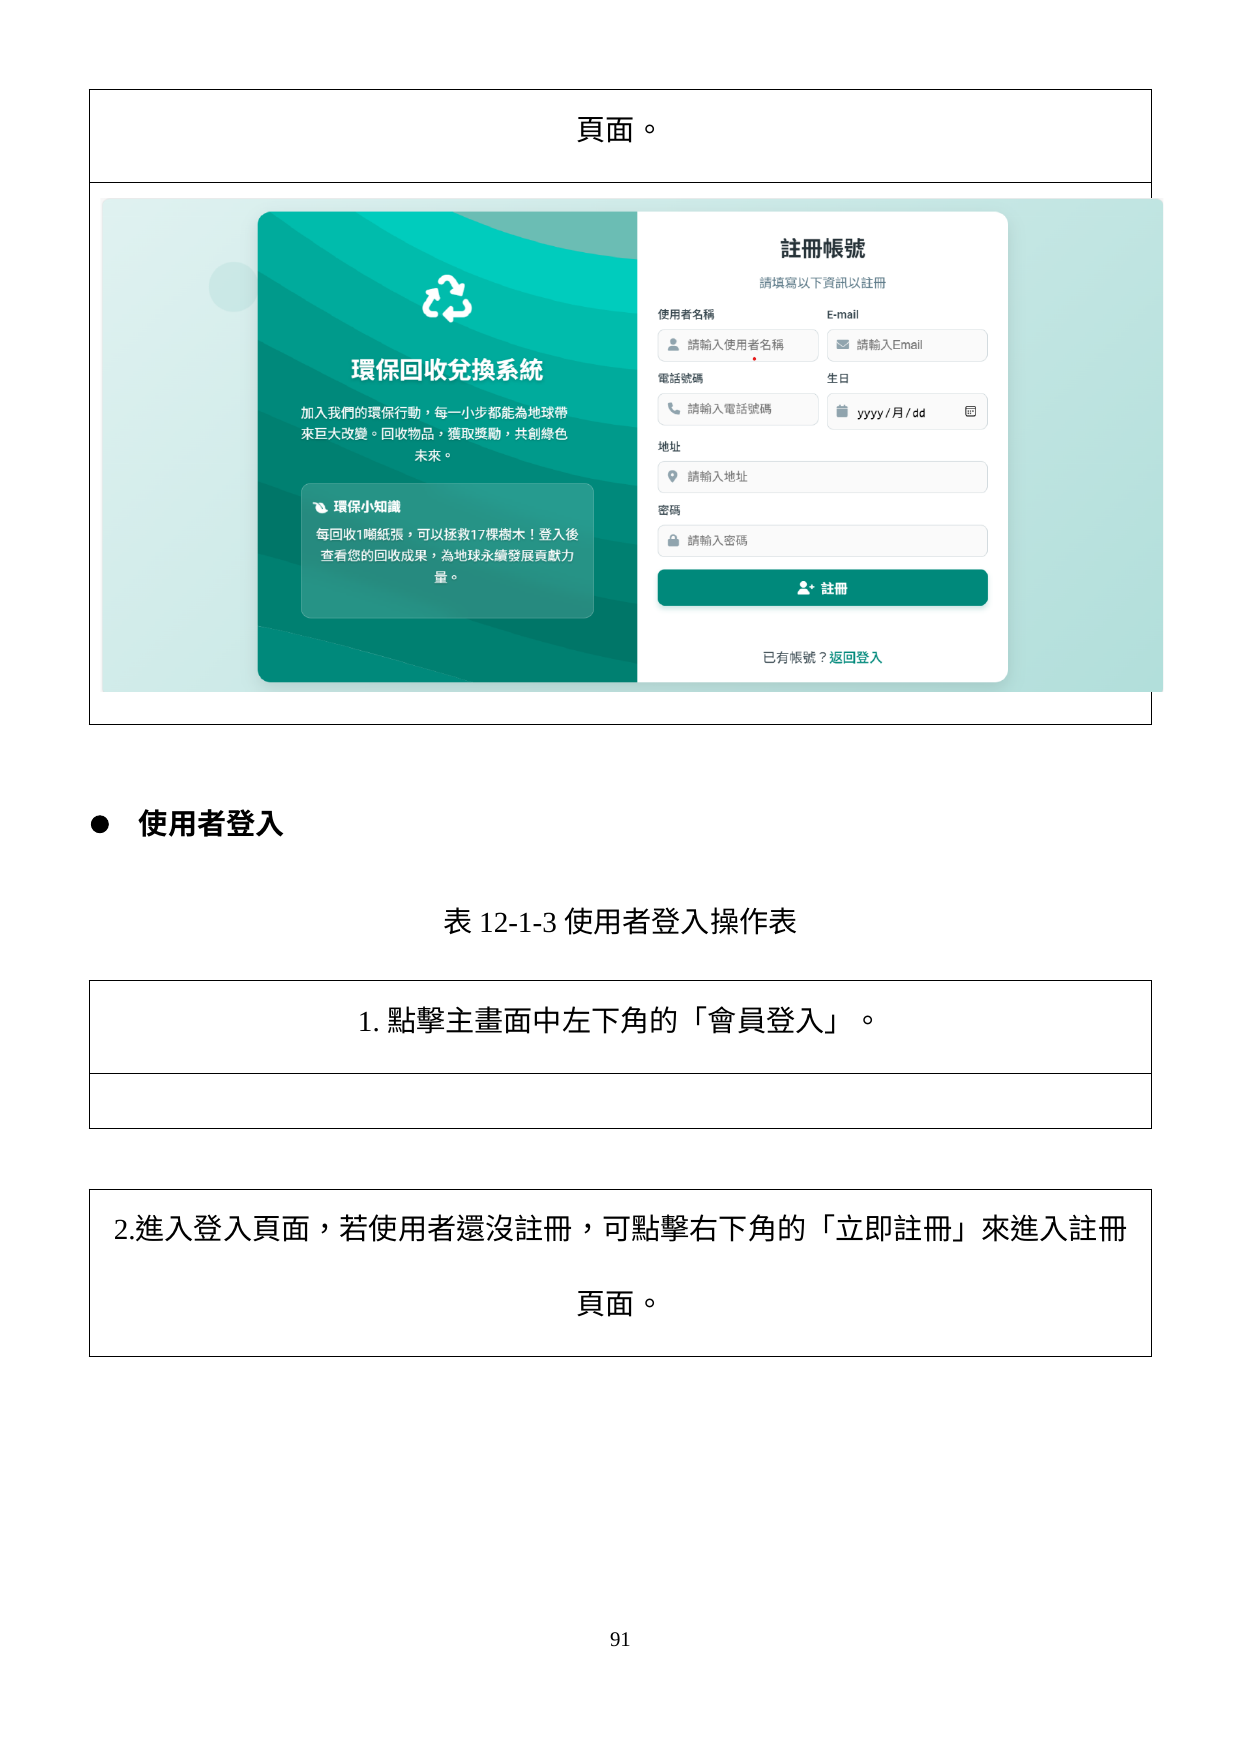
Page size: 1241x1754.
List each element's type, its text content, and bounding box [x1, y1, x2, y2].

table_cell [90, 1074, 1151, 1128]
text 表 12-1-3 使用者登入操作表 [89, 882, 1152, 957]
table_cell [90, 183, 1151, 724]
picture [100, 198, 1164, 692]
list 使用者登入 [89, 784, 1152, 859]
table_header 1. 點擊主畫面中左下角的「會員登入」。 [90, 981, 1151, 1073]
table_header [90, 90, 1151, 182]
table_header 2.進入登入頁面，若使用者還沒註冊，可點擊右下角的「立即註冊」來進入註冊頁面。 [90, 1190, 1151, 1356]
